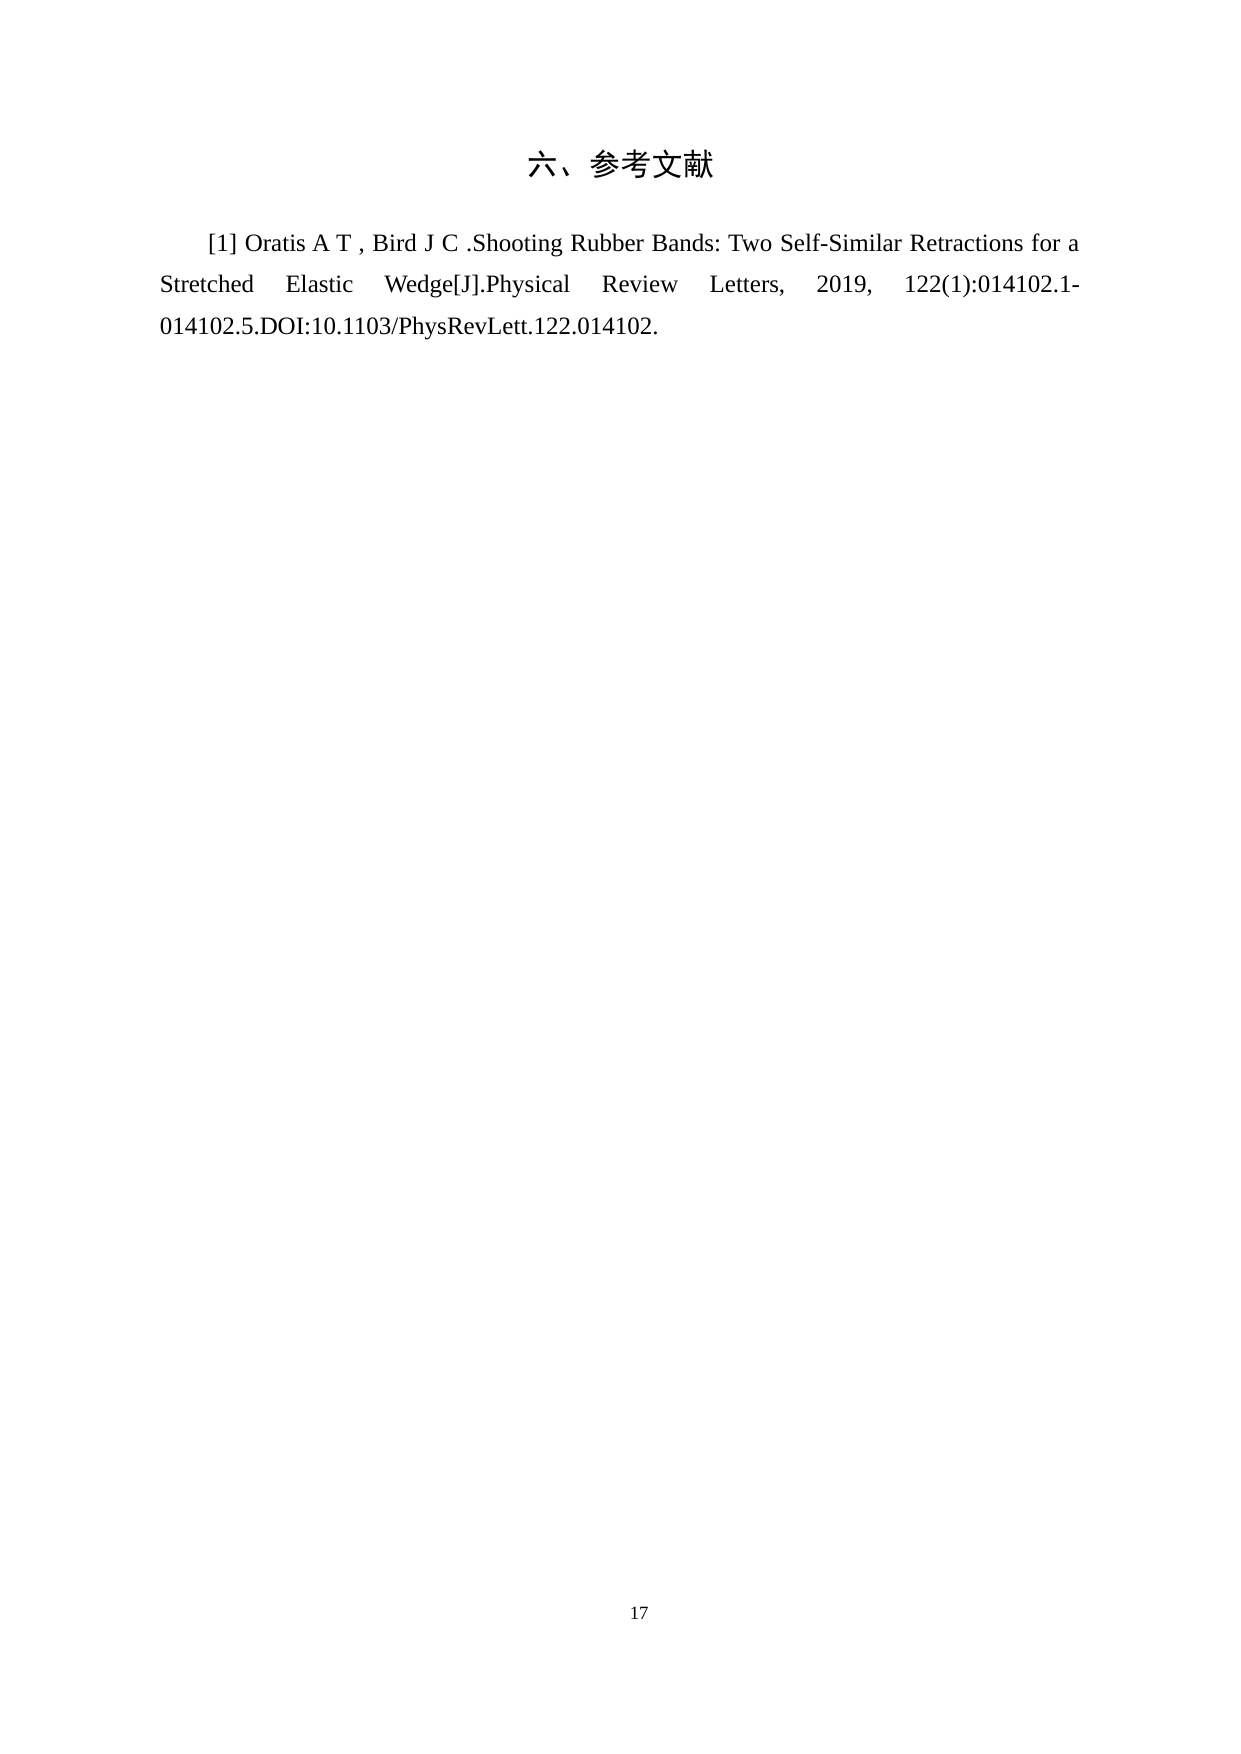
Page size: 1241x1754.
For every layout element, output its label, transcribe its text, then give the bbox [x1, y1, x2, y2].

text [1] Oratis A T , Bird J C .Shooting Rubber Bands: Two Self-Similar Retractions for a Stretched Elastic Wedge[J].Physical Review Letters, 2019, 122(1):014102.1-014102.5.DOI:10.1103/PhysRevLett.122.014102. [159, 218, 1081, 343]
subtitle 参考文献 [159, 142, 1081, 183]
